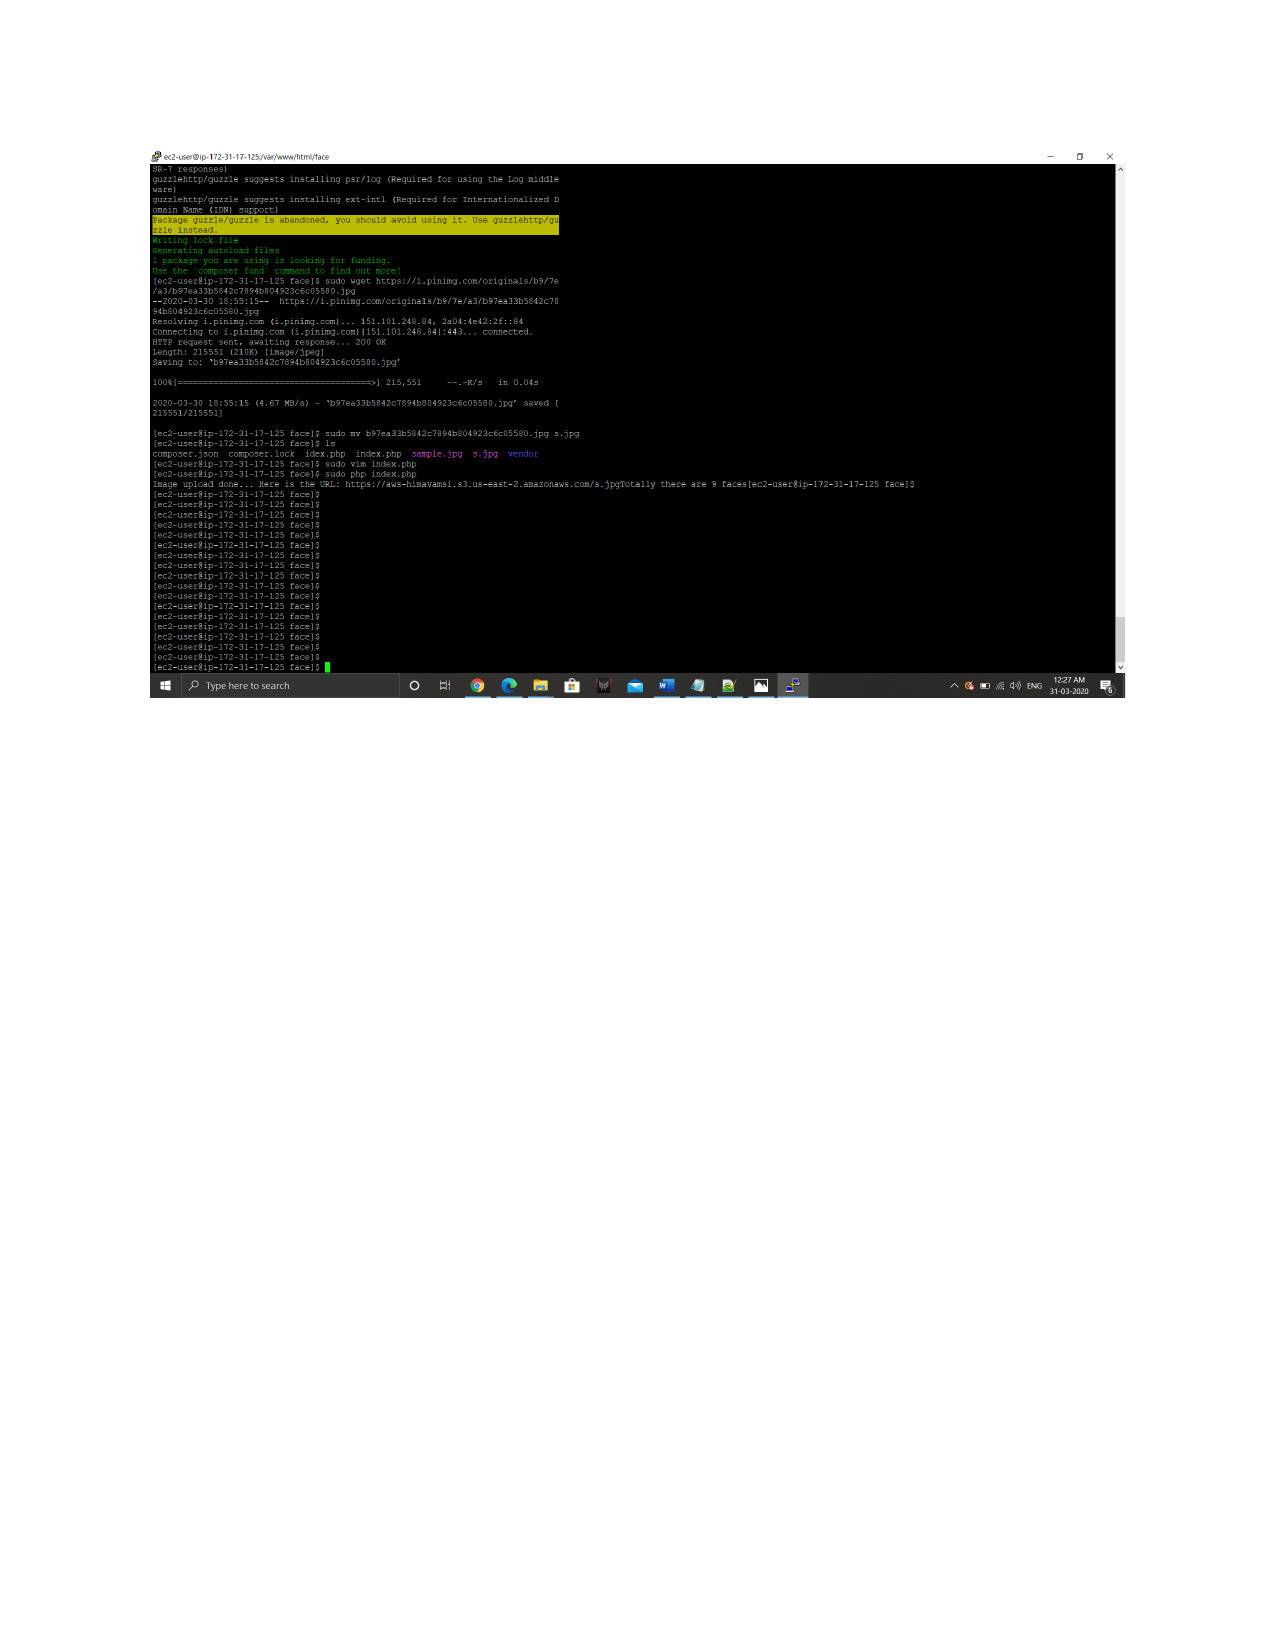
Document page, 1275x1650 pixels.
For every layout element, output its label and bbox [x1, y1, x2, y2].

picture [150, 150, 1125, 698]
